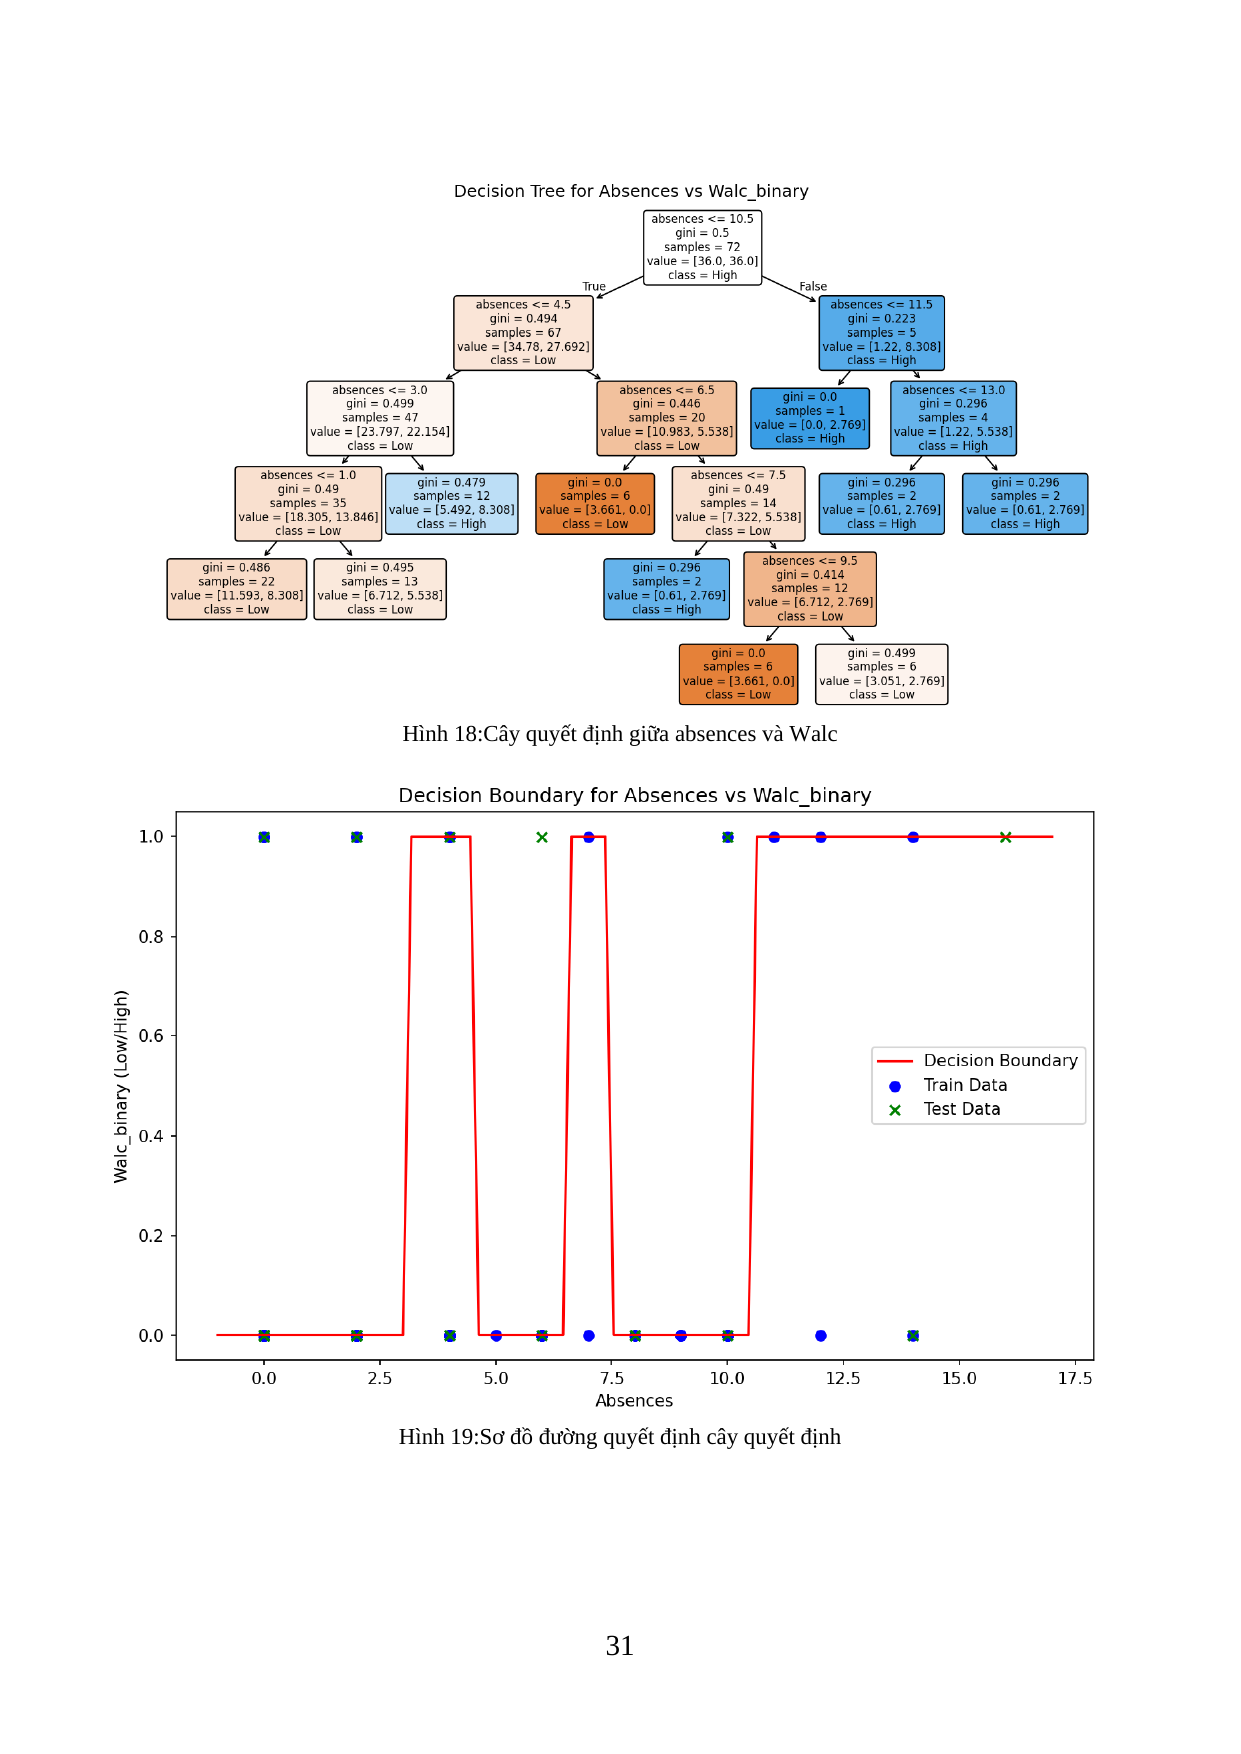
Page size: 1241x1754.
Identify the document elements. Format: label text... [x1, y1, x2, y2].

picture [112, 150, 1128, 711]
picture [112, 767, 1128, 1414]
